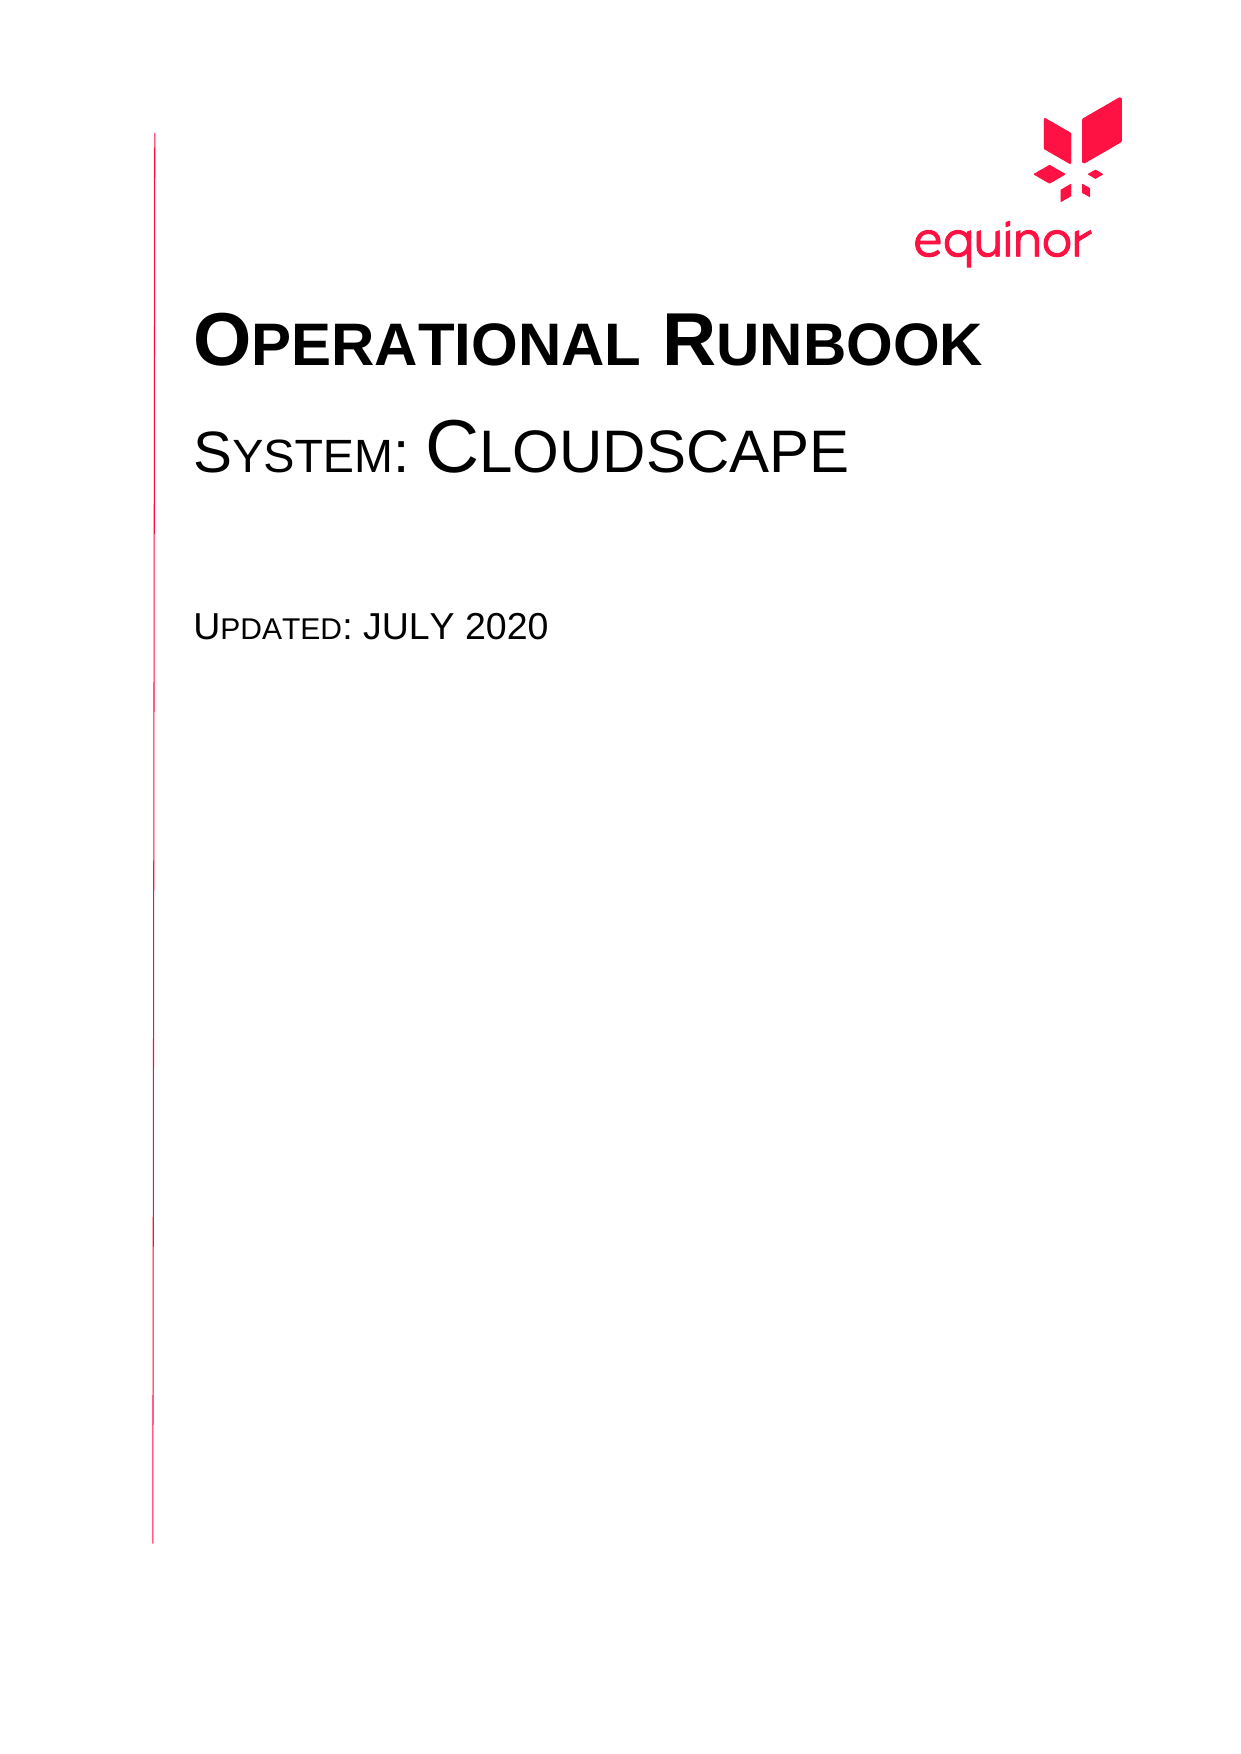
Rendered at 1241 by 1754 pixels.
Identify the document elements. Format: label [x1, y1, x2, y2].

picture [875, 57, 1162, 308]
